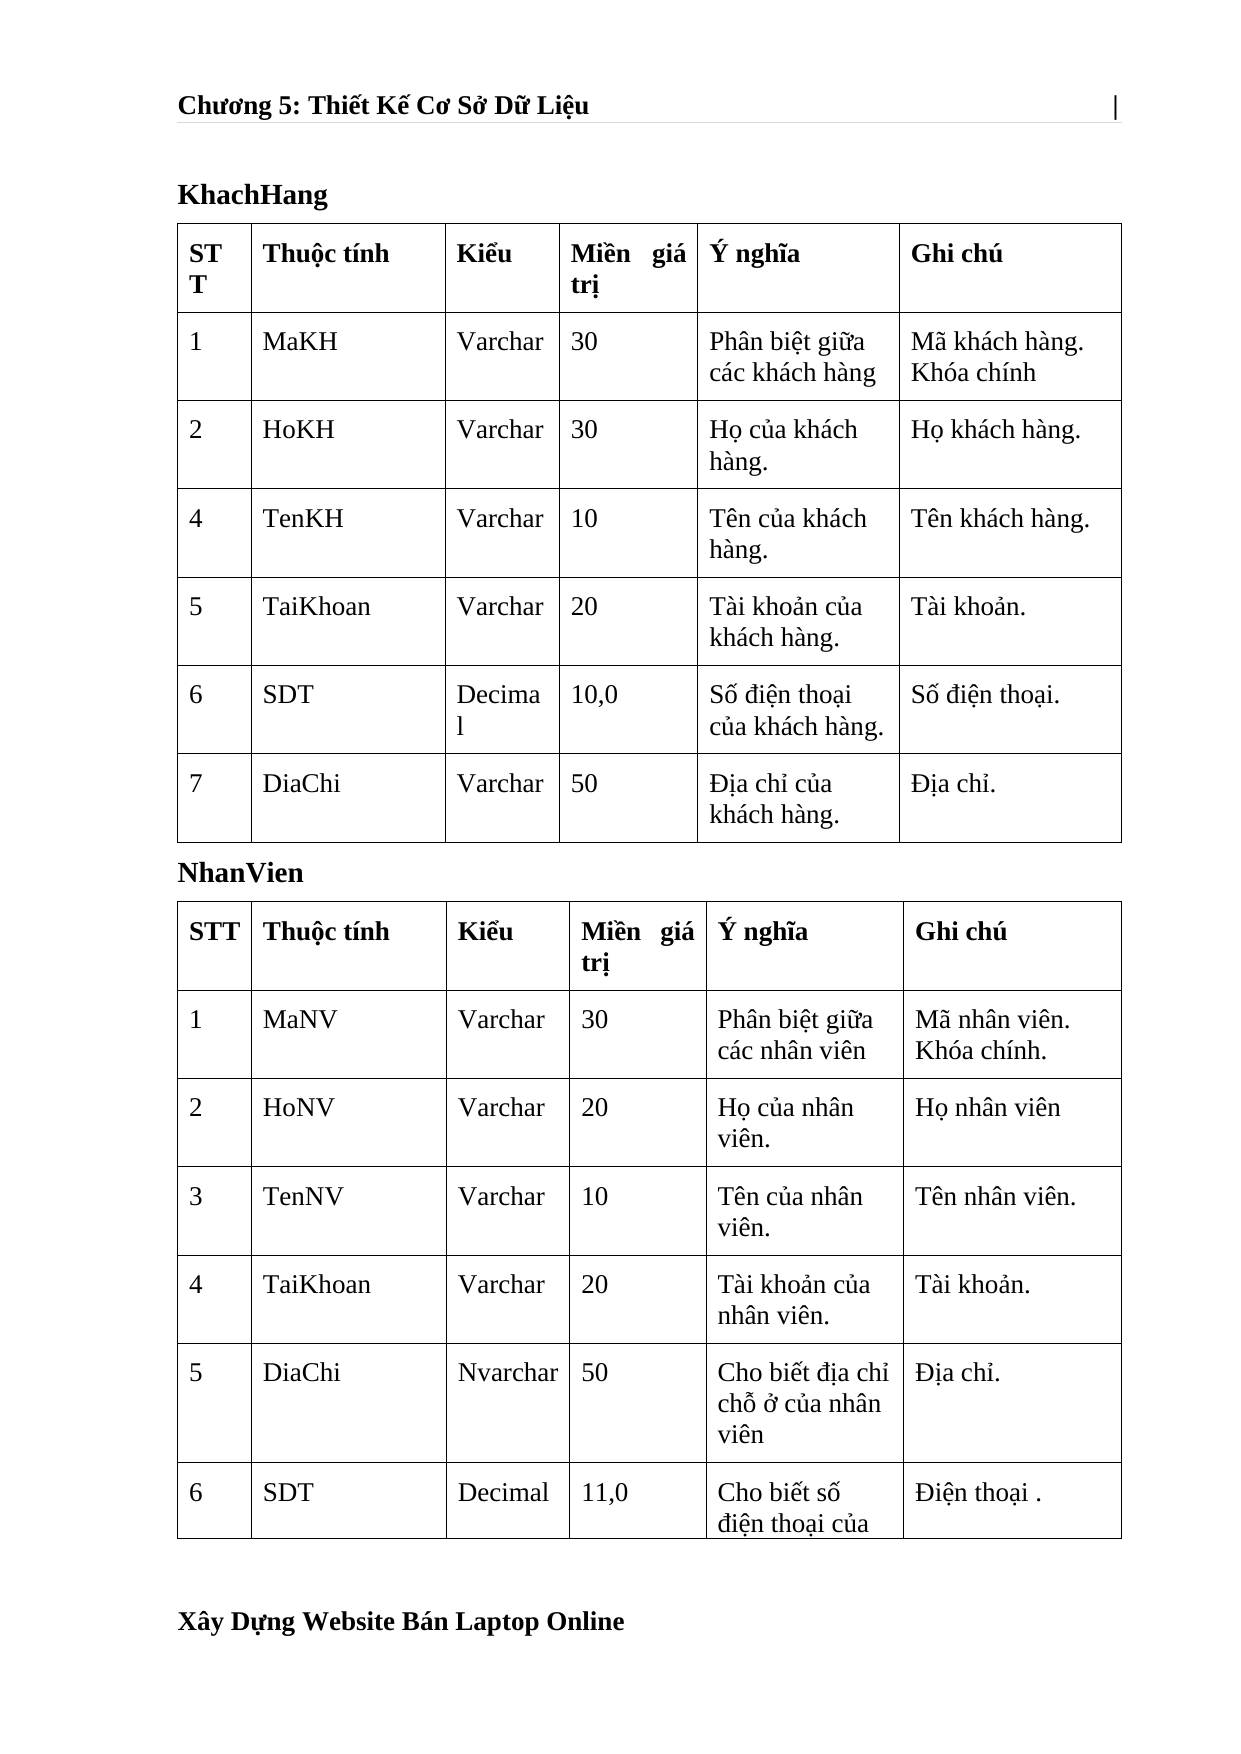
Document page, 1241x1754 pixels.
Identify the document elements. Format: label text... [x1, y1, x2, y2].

table_cell 5 [178, 578, 251, 665]
table_cell HoNV [252, 1079, 446, 1166]
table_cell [707, 1463, 903, 1538]
table_cell Địa chỉ của khách hàng. [698, 754, 899, 842]
table_cell Họ nhân viên [904, 1079, 1121, 1166]
table_cell 30 [560, 313, 697, 400]
table_cell 1 [178, 313, 251, 400]
table_cell SDT [252, 1463, 446, 1538]
table_cell 2 [178, 401, 251, 488]
table_cell 50 [570, 1344, 706, 1462]
table_cell SDT [252, 666, 445, 753]
table_header STT [178, 902, 251, 989]
table_header Ý nghĩa [707, 902, 903, 989]
table_cell 6 [178, 666, 251, 753]
table_cell DiaChi [252, 754, 445, 842]
table_cell 6 [178, 1463, 251, 1538]
table_cell Tên của khách hàng. [698, 489, 899, 577]
table_cell Họ của nhân viên. [707, 1079, 903, 1166]
table_header Ghi chú [900, 224, 1121, 312]
table_header Kiểu [446, 224, 559, 312]
table_cell Họ của khách hàng. [698, 401, 899, 488]
table_cell Varchar [447, 1167, 569, 1254]
table_cell Phân biệt giữa các nhân viên [707, 991, 903, 1078]
table_cell Điện thoại . [904, 1463, 1121, 1538]
table_header Miền giá trị [570, 902, 706, 989]
table_cell Varchar [446, 313, 559, 400]
table_cell MaNV [252, 991, 446, 1078]
table_cell Varchar [447, 1079, 569, 1166]
table_cell 4 [178, 1256, 251, 1343]
table_header STT [178, 224, 251, 312]
table_cell Mã khách hàng. Khóa chính [900, 313, 1121, 400]
table_cell Varchar [446, 489, 559, 577]
table_cell 50 [560, 754, 697, 842]
table_cell Varchar [446, 754, 559, 842]
table_cell Số điện thoại của khách hàng. [698, 666, 899, 753]
table_cell 10,0 [560, 666, 697, 753]
table_cell 20 [570, 1079, 706, 1166]
table_cell 20 [560, 578, 697, 665]
table_cell Tên của nhân viên. [707, 1167, 903, 1254]
table_header Ý nghĩa [698, 224, 899, 312]
text NhanVien [177, 855, 1122, 889]
table_cell MaKH [252, 313, 445, 400]
table_header Thuộc tính [252, 902, 446, 989]
table_cell 10 [560, 489, 697, 577]
table_cell TenKH [252, 489, 445, 577]
table_cell TaiKhoan [252, 1256, 446, 1343]
table_cell TenNV [252, 1167, 446, 1254]
table_cell Số điện thoại. [900, 666, 1121, 753]
table_cell 30 [570, 991, 706, 1078]
text KhachHang [177, 177, 1122, 211]
table_cell 10 [570, 1167, 706, 1254]
table_header Ghi chú [904, 902, 1121, 989]
table_cell Decimal [447, 1463, 569, 1538]
table_cell TaiKhoan [252, 578, 445, 665]
table_header Thuộc tính [252, 224, 445, 312]
table_cell Varchar [447, 1256, 569, 1343]
table_cell 1 [178, 991, 251, 1078]
table_cell Tài khoản của khách hàng. [698, 578, 899, 665]
table_cell Cho biết địa chỉ chỗ ở của nhân viên [707, 1344, 903, 1462]
table_cell Tài khoản. [904, 1256, 1121, 1343]
table_cell Varchar [447, 991, 569, 1078]
table_cell Decimal [446, 666, 559, 753]
table_cell Tài khoản. [900, 578, 1121, 665]
table_cell Phân biệt giữa các khách hàng [698, 313, 899, 400]
table_cell Địa chỉ. [904, 1344, 1121, 1462]
table_cell Tên nhân viên. [904, 1167, 1121, 1254]
table_header Miền giá trị [560, 224, 697, 312]
table_cell Mã nhân viên. Khóa chính. [904, 991, 1121, 1078]
table_cell Địa chỉ. [900, 754, 1121, 842]
table_cell Nvarchar [447, 1344, 569, 1462]
table_cell Họ khách hàng. [900, 401, 1121, 488]
table_cell Varchar [446, 578, 559, 665]
table_cell 11,0 [570, 1463, 706, 1538]
table_cell 4 [178, 489, 251, 577]
table_cell 7 [178, 754, 251, 842]
table_cell 2 [178, 1079, 251, 1166]
table_cell DiaChi [252, 1344, 446, 1462]
table_header Kiểu [447, 902, 569, 989]
table_cell Tài khoản của nhân viên. [707, 1256, 903, 1343]
table_cell Tên khách hàng. [900, 489, 1121, 577]
table_cell 20 [570, 1256, 706, 1343]
table_cell Varchar [446, 401, 559, 488]
table_cell HoKH [252, 401, 445, 488]
table_cell 5 [178, 1344, 251, 1462]
table_cell 30 [560, 401, 697, 488]
table_cell 3 [178, 1167, 251, 1254]
